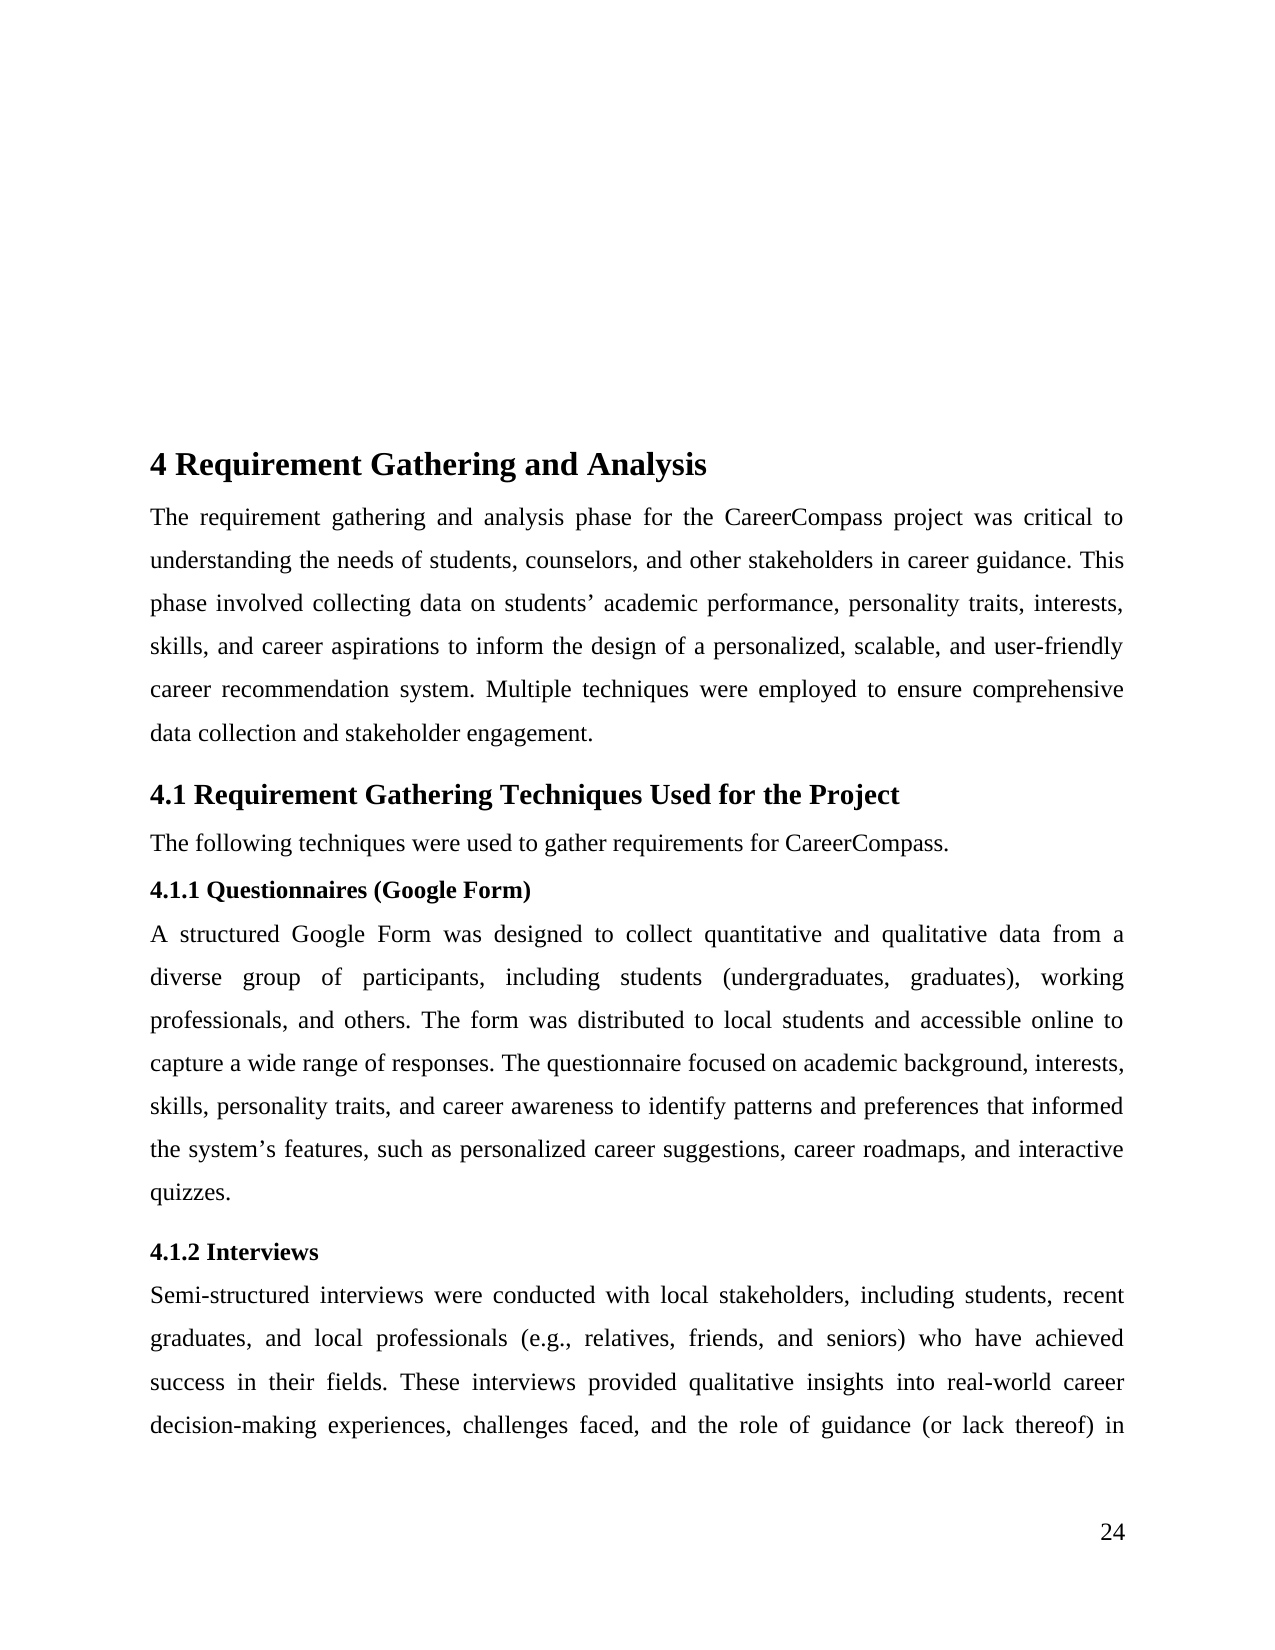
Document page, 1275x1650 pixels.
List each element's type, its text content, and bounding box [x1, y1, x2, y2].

subtitle 4.1.2 Interviews [150, 1237, 1125, 1266]
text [150, 1280, 1125, 1438]
subtitle 4.1 Requirement Gathering Techniques Used for the Project [150, 777, 1125, 811]
text The requirement gathering and analysis phase for the CareerCompass project was critical to understanding the needs of students, counselors, and other stakeholders in career guidance. This phase involved collecting data on students’ academic performance, personality traits, interests, skills, and career aspirations to inform the design of a personalized, scalable, and user-friendly career recommendation system. Multiple techniques were employed to ensure comprehensive data collection and stakeholder engagement. [150, 502, 1125, 746]
subtitle 4.1.1 Questionnaires (Google Form) [150, 876, 1125, 904]
text The following techniques were used to gather requirements for CareerCompass. [150, 828, 1125, 857]
text A structured Google Form was designed to collect quantitative and qualitative data from a diverse group of participants, including students (undergraduates, graduates), working professionals, and others. The form was distributed to local students and accessible online to capture a wide range of responses. The questionnaire focused on academic background, interests, skills, personality traits, and career awareness to identify patterns and preferences that informed the system’s features, such as personalized career suggestions, career roadmaps, and interactive quizzes. [150, 919, 1125, 1206]
subtitle 4 Requirement Gathering and Analysis [150, 444, 1125, 483]
